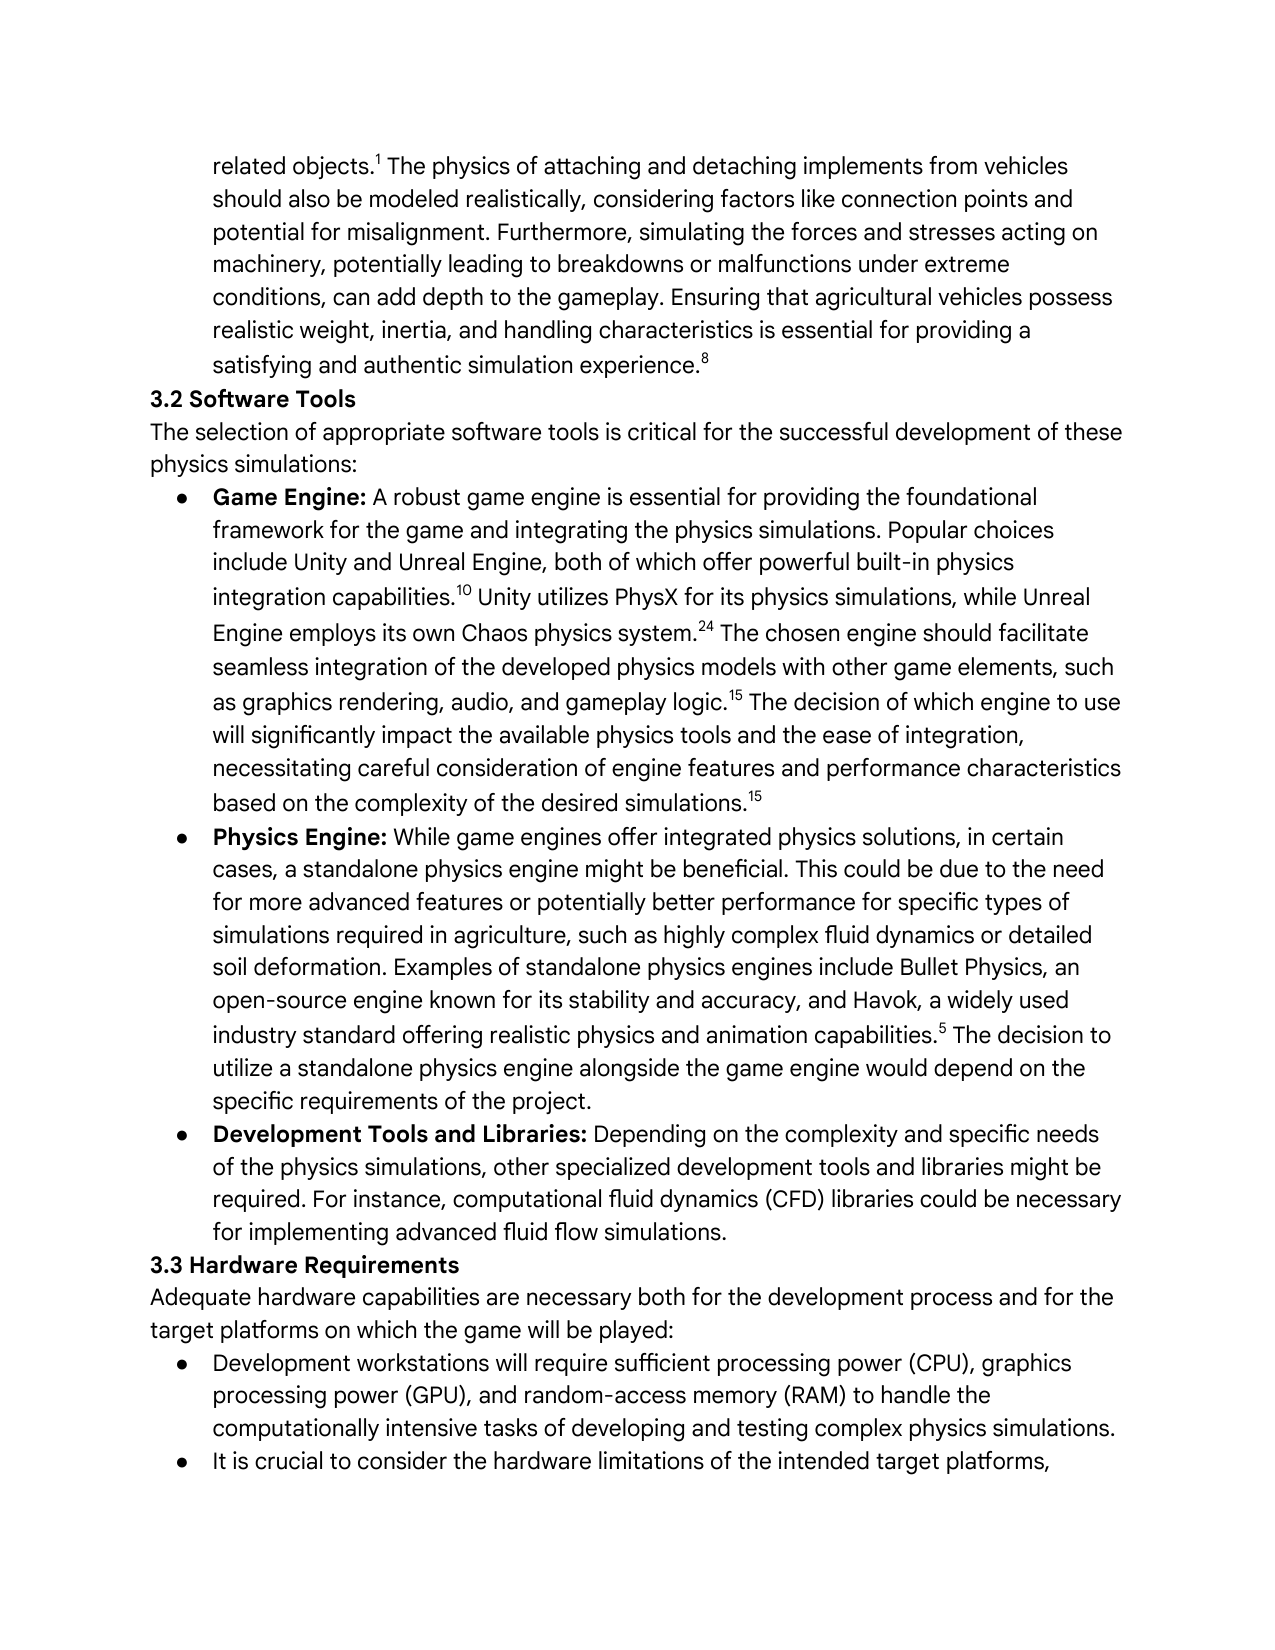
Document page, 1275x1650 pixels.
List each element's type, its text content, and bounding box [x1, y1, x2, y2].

list Game Engine: A robust game engine is essential for providing the foundational framework for the game and integrating the physics simulations. Popular choices include Unity and Unreal Engine, both of which offer powerful built-in physics integration capabilities.10 Unity utilizes PhysX for its physics simulations, while Unreal Engine employs its own Chaos physics system.24 The chosen engine should facilitate seamless integration of the developed physics models with other game elements, such as graphics rendering, audio, and gameplay logic.15 The decision of which engine to use will significantly impact the available physics tools and the ease of integration, necessitating careful consideration of engine features and performance characteristics based on the complexity of the desired simulations.15 [175, 483, 1125, 818]
list Development workstations will require sufficient processing power (CPU), graphics processing power (GPU), and random-access memory (RAM) to handle the computationally intensive tasks of developing and testing complex physics simulations. [175, 1349, 1125, 1443]
text 3.2 Software Tools [150, 385, 1125, 414]
list Physics Engine: While game engines offer integrated physics solutions, in certain cases, a standalone physics engine might be beneficial. This could be due to the need for more advanced features or potentially better performance for specific types of simulations required in agriculture, such as highly complex fluid dynamics or detailed soil deformation. Examples of standalone physics engines include Bullet Physics, an open-source engine known for its stability and accuracy, and Havok, a widely used industry standard offering realistic physics and animation capabilities.5 The decision to utilize a standalone physics engine alongside the game engine would depend on the specific requirements of the project. [175, 823, 1125, 1116]
list Development Tools and Libraries: Depending on the complexity and specific needs of the physics simulations, other specialized development tools and libraries might be required. For instance, computational fluid dynamics (CFD) libraries could be necessary for implementing advanced fluid flow simulations. [175, 1120, 1125, 1247]
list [175, 150, 1125, 381]
text Adequate hardware capabilities are necessary both for the development process and for the target platforms on which the game will be played: [150, 1284, 1125, 1345]
text 3.3 Hardware Requirements [150, 1251, 1125, 1280]
text The selection of appropriate software tools is critical for the successful development of these physics simulations: [150, 418, 1125, 479]
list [175, 1447, 1125, 1476]
